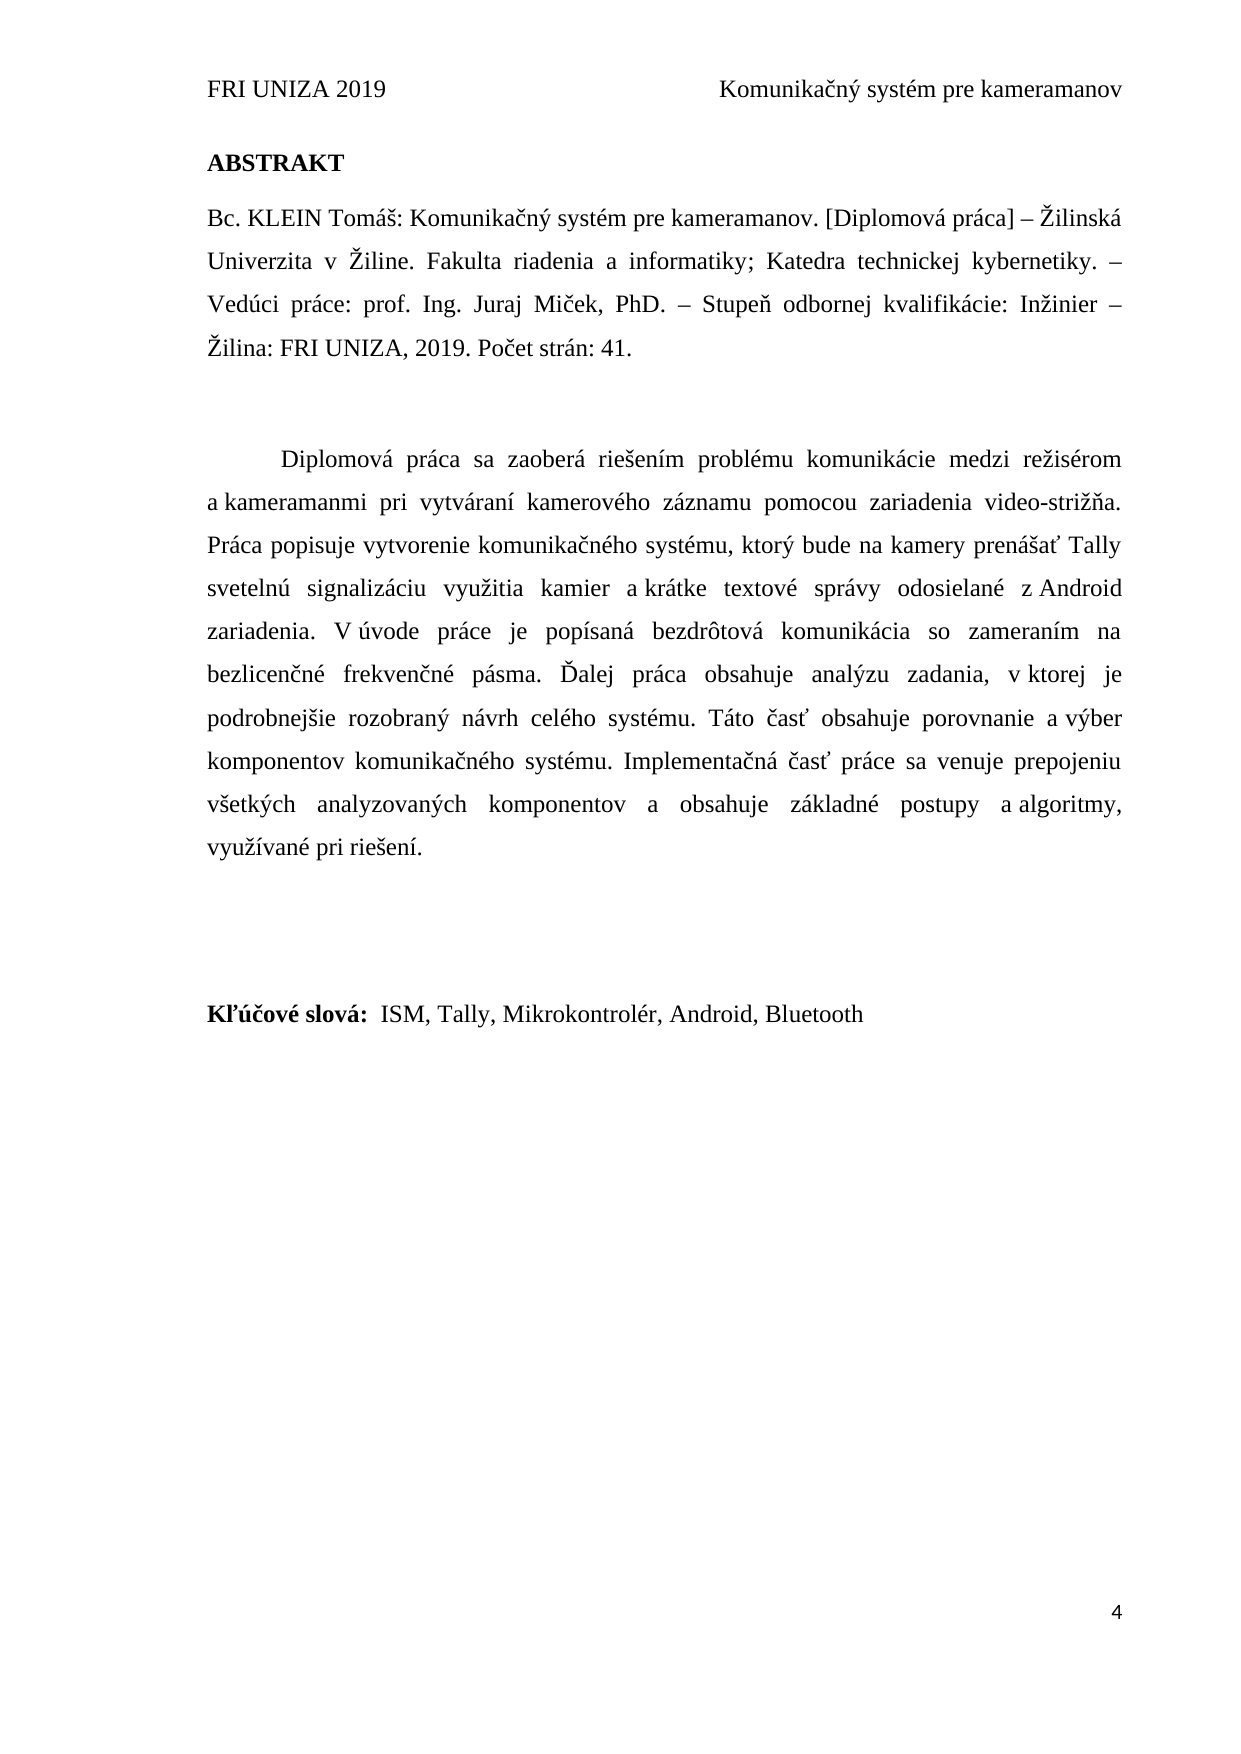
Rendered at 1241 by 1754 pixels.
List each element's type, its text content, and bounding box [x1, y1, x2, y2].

text Kľúčové slová: ISM, Tally, Mikrokontrolér, Android, Bluetooth [207, 999, 1122, 1028]
text Bc. KLEIN Tomáš: Komunikačný systém pre kameramanov. [Diplomová práca] – Žilinská Univerzita v Žiline. Fakulta riadenia a informatiky; Katedra technickej kybernetiky. – Vedúci práce: prof. Ing. Juraj Miček, PhD. – Stupeň odbornej kvalifikácie: Inžinier – Žilina: FRI UNIZA, 2019. Počet strán: 41. [207, 203, 1122, 361]
text ABSTRAKT [207, 148, 1122, 176]
text Diplomová práca sa zaoberá riešením problému komunikácie medzi režisérom a kameramanmi pri vytváraní kamerového záznamu pomocou zariadenia video-strižňa. Práca popisuje vytvorenie komunikačného systému, ktorý bude na kamery prenášať Tally svetelnú signalizáciu využitia kamier a krátke textové správy odosielané z Android zariadenia. V úvode práce je popísaná bezdrôtová komunikácia so zameraním na bezlicenčné frekvenčné pásma. Ďalej práca obsahuje analýzu zadania, v ktorej je podrobnejšie rozobraný návrh celého systému. Táto časť obsahuje porovnanie a výber komponentov komunikačného systému. Implementačná časť práce sa venuje prepojeniu všetkých analyzovaných komponentov a obsahuje základné postupy a algoritmy, využívané pri riešení. [207, 444, 1122, 861]
